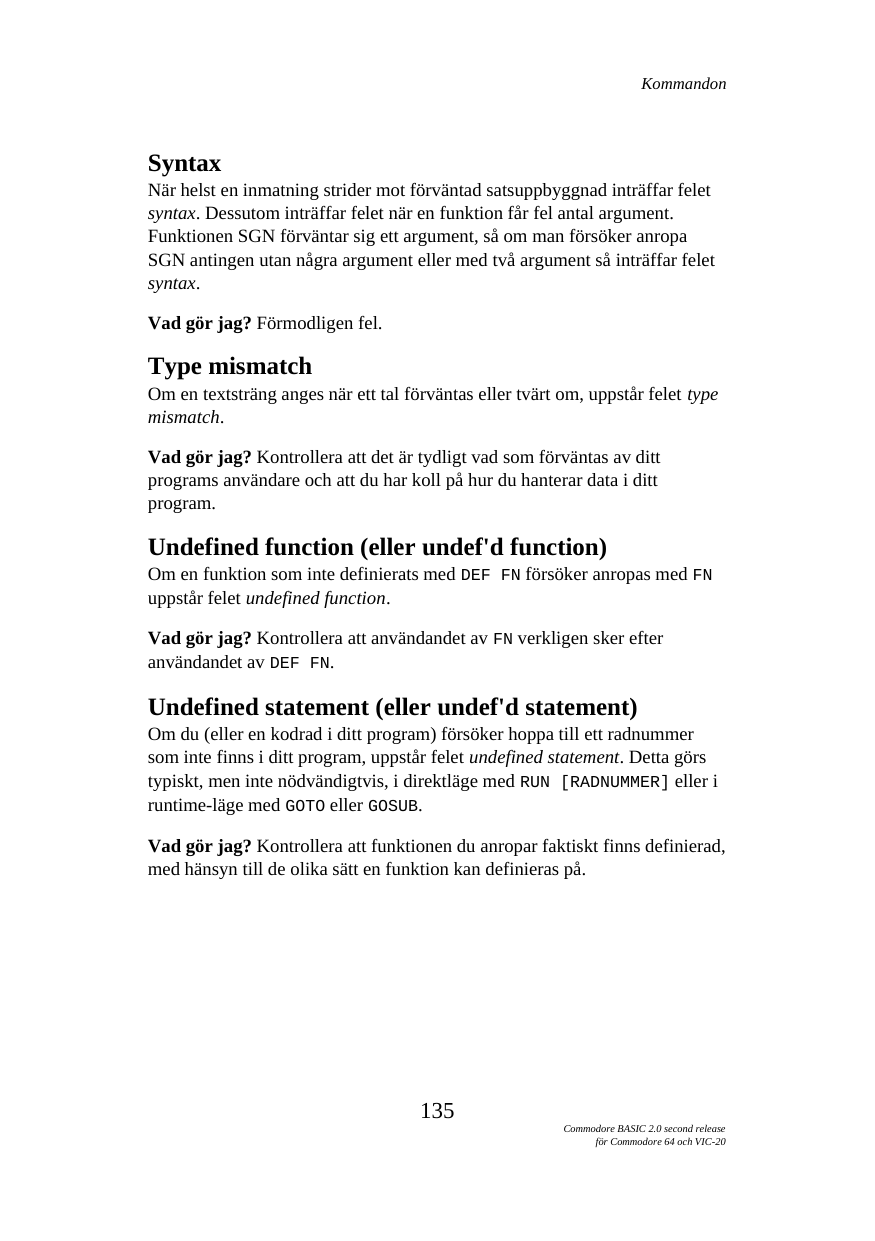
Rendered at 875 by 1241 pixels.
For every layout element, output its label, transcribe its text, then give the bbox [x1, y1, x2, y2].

subtitle Type mismatch [148, 351, 726, 380]
text Om du (eller en kodrad i ditt program) försöker hoppa till ett radnummer som inte finns i ditt program, uppstår felet undefined statement. Detta görs typiskt, men inte nödvändigtvis, i direktläge med RUN [RADNUMMER] eller i runtime-läge med GOTO eller GOSUB. [148, 723, 726, 816]
subtitle Undefined function (eller undef'd function) [148, 532, 726, 561]
text Vad gör jag? Förmodligen fel. [148, 312, 726, 333]
subtitle Syntax [148, 148, 726, 176]
text Om en textsträng anges när ett tal förväntas eller tvärt om, uppstår felet type mismatch. [148, 382, 726, 427]
text Vad gör jag? Kontrollera att funktionen du anropar faktiskt finns definierad, med hänsyn till de olika sätt en funktion kan definieras på. [148, 835, 726, 879]
text Vad gör jag? Kontrollera att det är tydligt vad som förväntas av ditt programs användare och att du har koll på hur du hanterar data i ditt program. [148, 446, 726, 514]
subtitle Undefined statement (eller undef'd statement) [148, 692, 726, 721]
text När helst en inmatning strider mot förväntad satsuppbyggnad inträffar felet syntax. Dessutom inträffar felet när en funktion får fel antal argument. Funktionen SGN förväntar sig ett argument, så om man försöker anropa SGN antingen utan några argument eller med två argument så inträffar felet syntax. [148, 179, 726, 293]
text Om en funktion som inte definierats med DEF FN försöker anropas med FN uppstår felet undefined function. [148, 563, 726, 609]
text Vad gör jag? Kontrollera att användandet av FN verkligen sker efter användandet av DEF FN. [148, 627, 726, 674]
